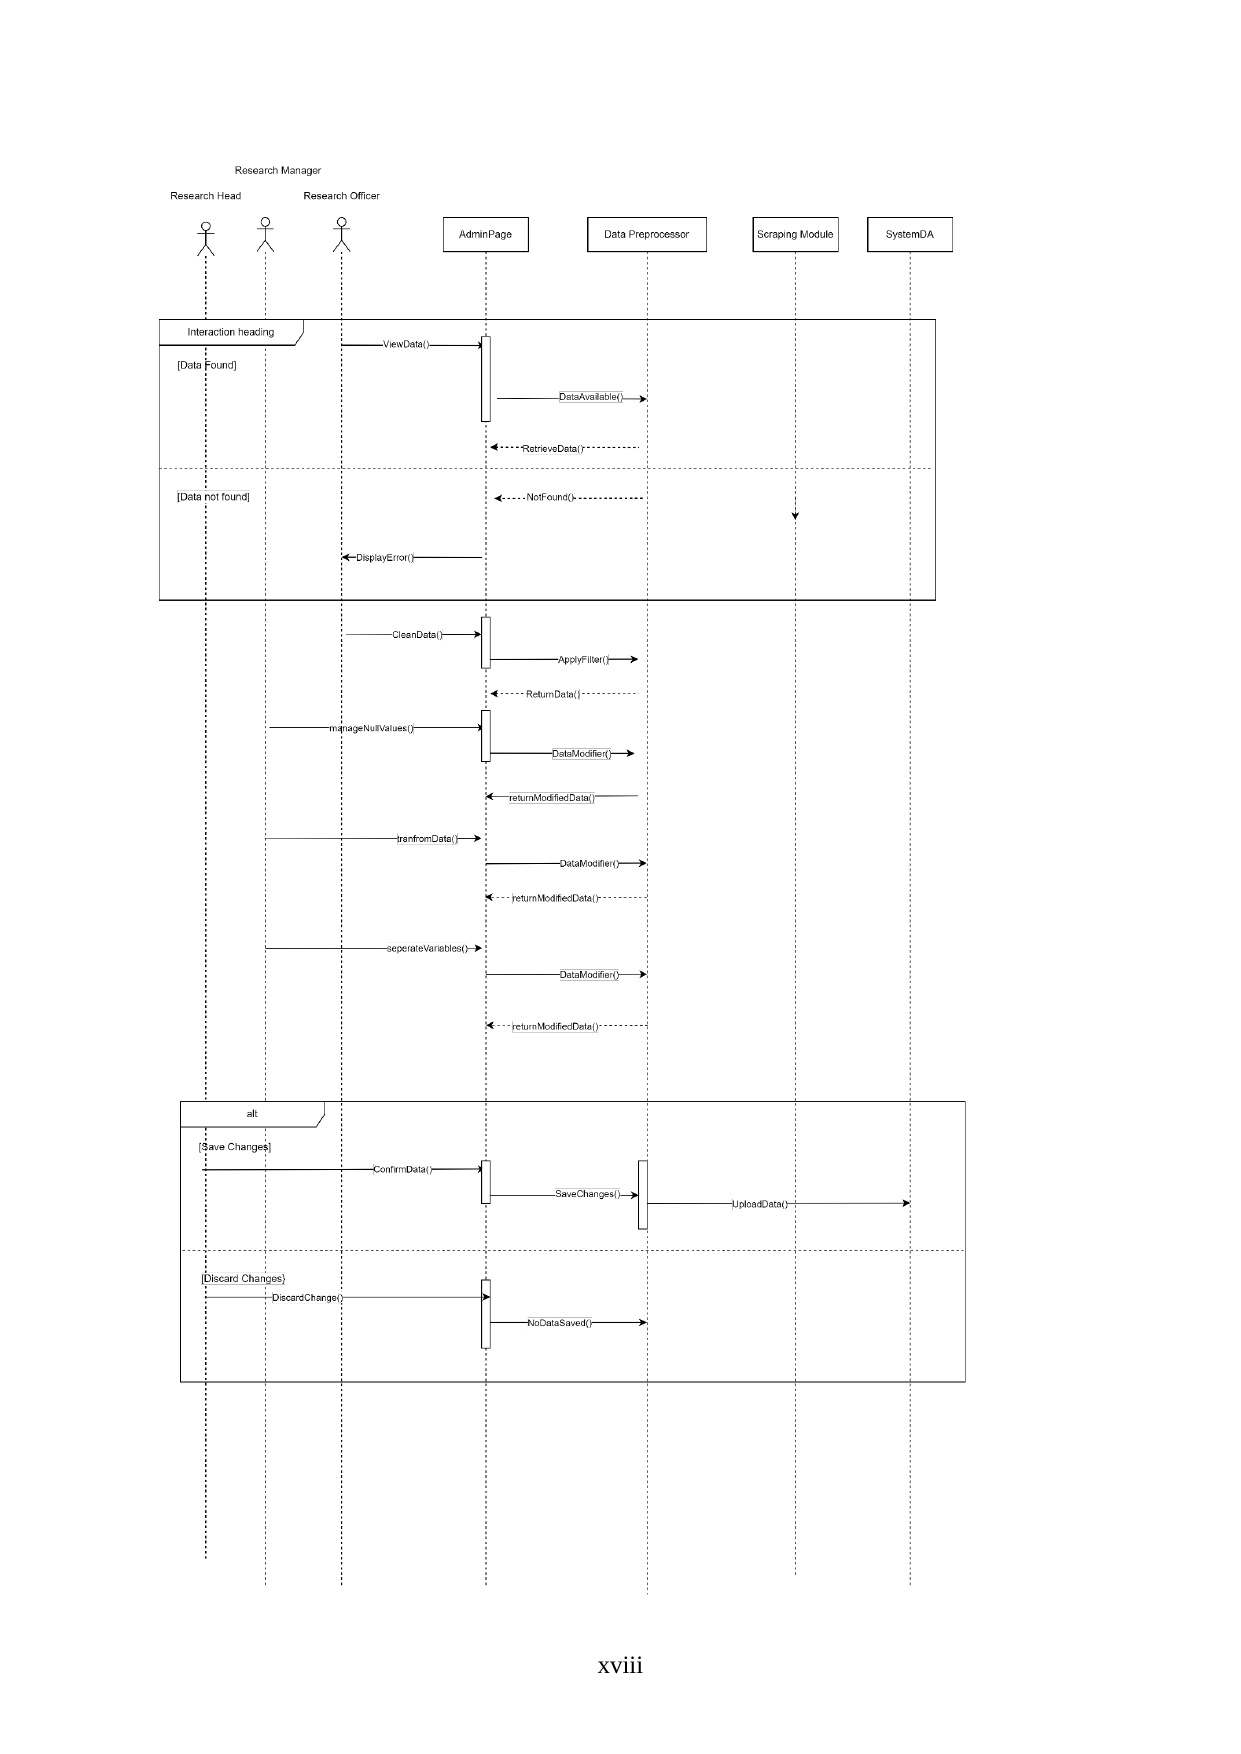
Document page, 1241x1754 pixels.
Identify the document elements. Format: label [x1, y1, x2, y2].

picture [150, 150, 974, 1603]
